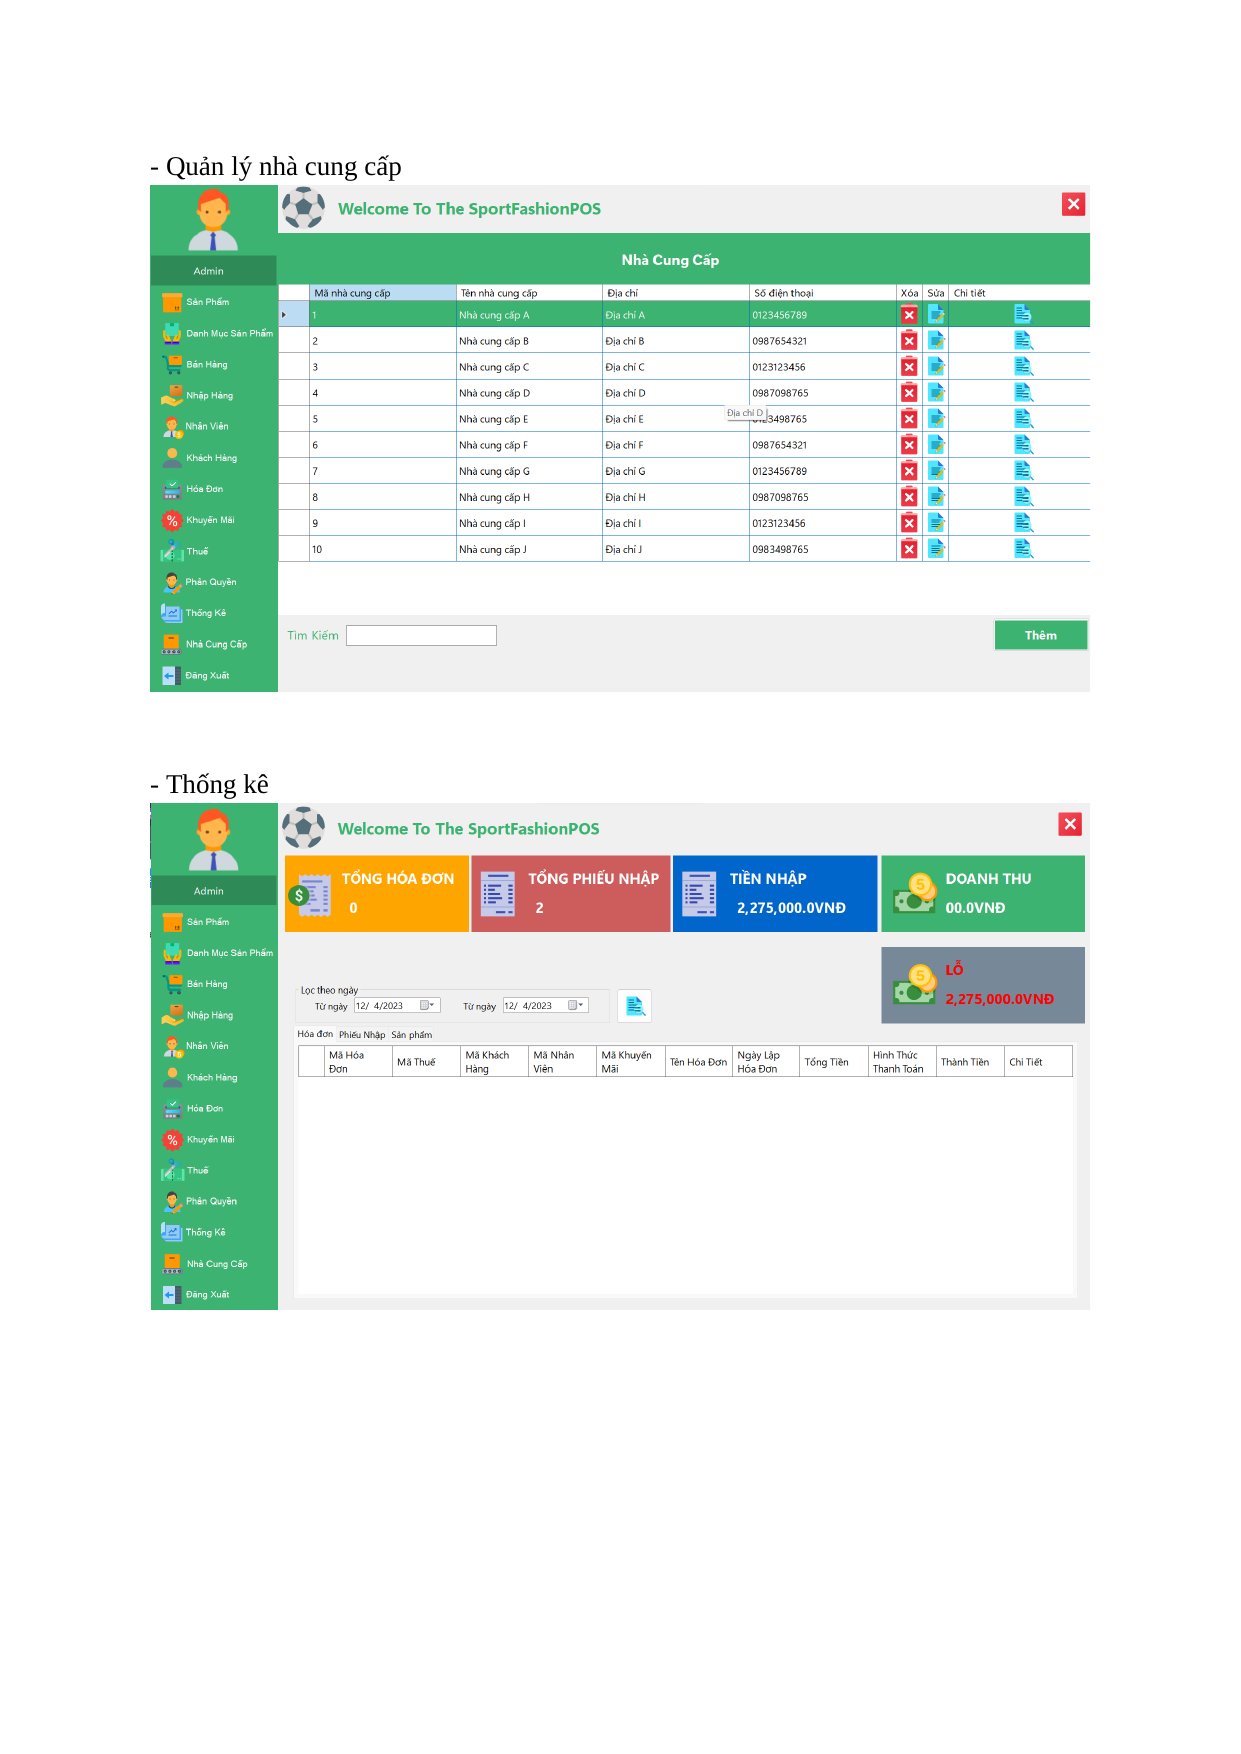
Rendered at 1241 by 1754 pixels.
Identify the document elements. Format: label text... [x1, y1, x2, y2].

text - Quản lý nhà cung cấp [150, 150, 1090, 181]
text - Thống kê [150, 768, 1090, 799]
picture [150, 185, 1091, 692]
picture [150, 803, 1091, 1310]
